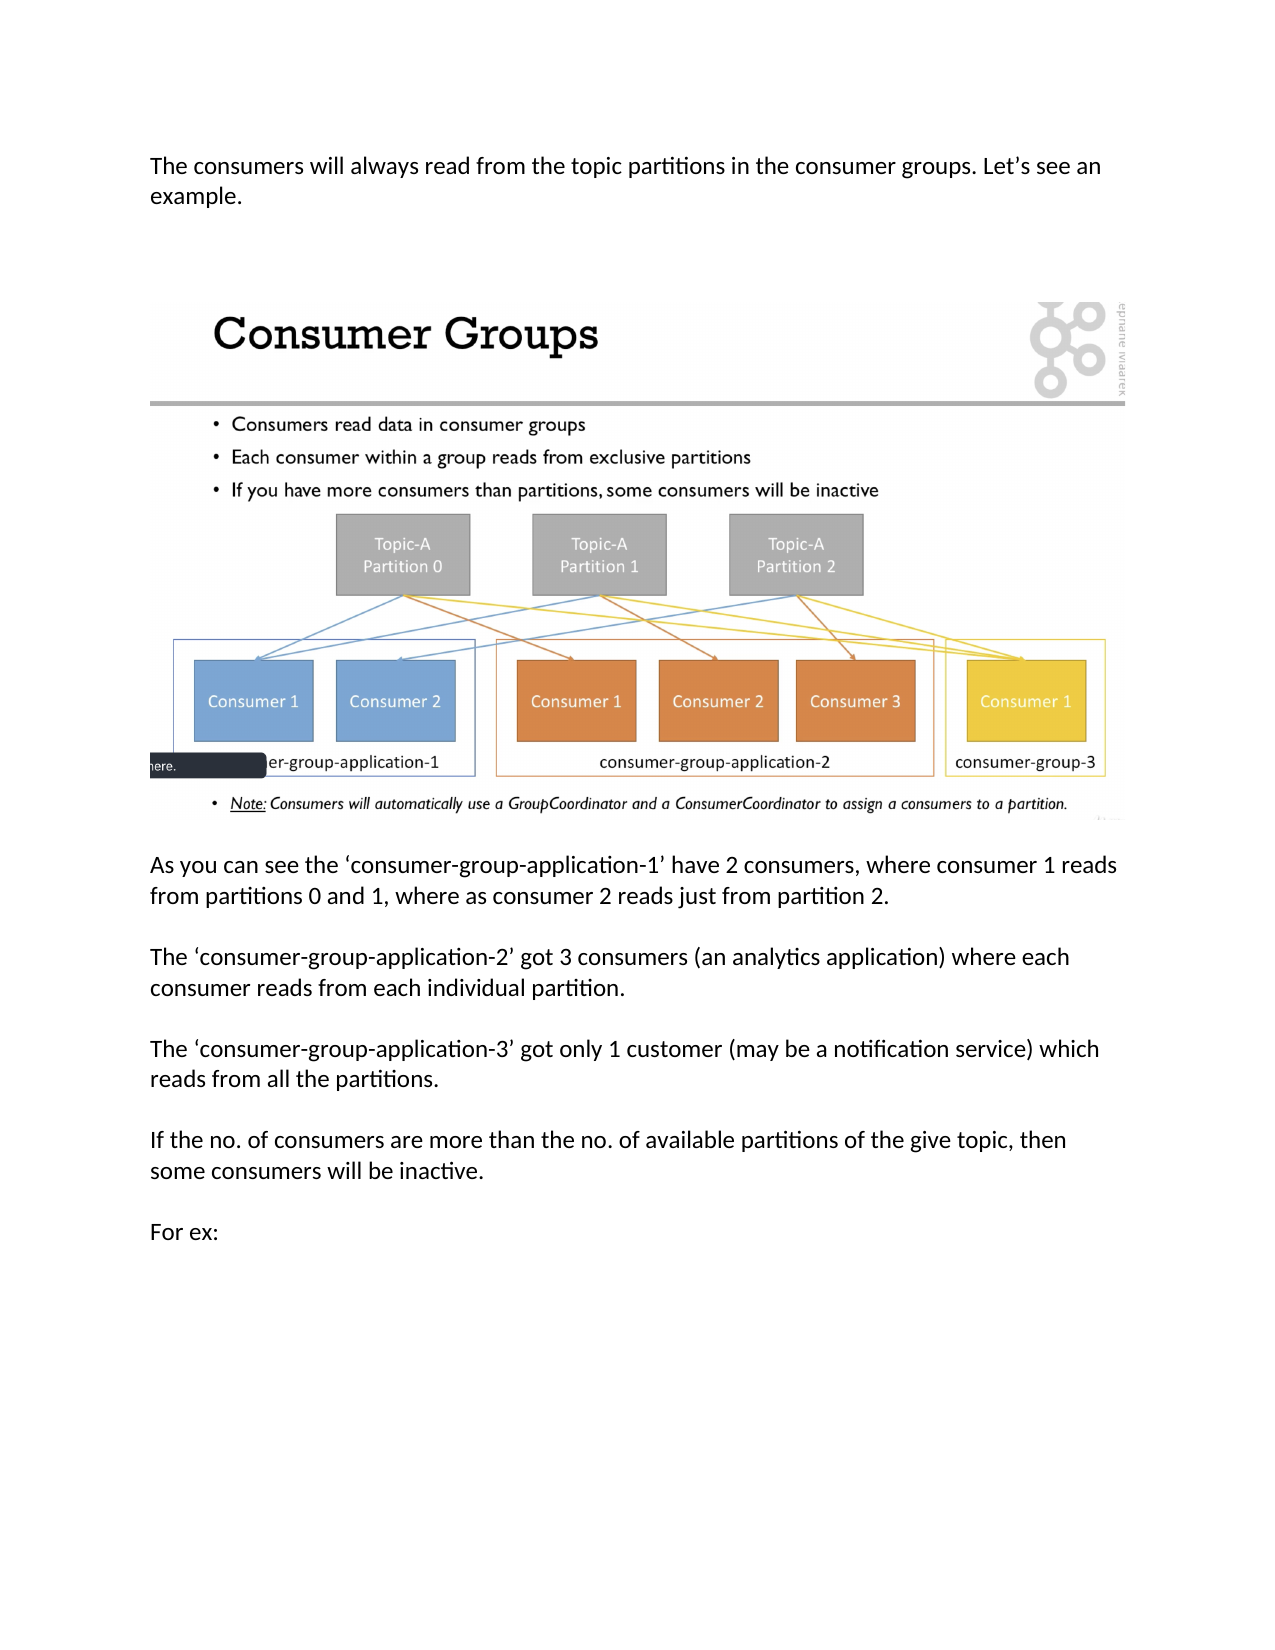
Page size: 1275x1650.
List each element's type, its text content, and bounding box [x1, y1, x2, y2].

picture [150, 302, 1125, 820]
text The ‘consumer-group-application-3’ got only 1 customer (may be a notification service) which reads from all the partitions. [150, 1033, 1125, 1094]
text The consumers will always read from the topic partitions in the consumer groups. Let’s see an example. [150, 150, 1125, 211]
text The ‘consumer-group-application-2’ got 3 consumers (an analytics application) where each consumer reads from each individual partition. [150, 941, 1125, 1002]
text As you can see the ‘consumer-group-application-1’ have 2 consumers, where consumer 1 reads from partitions 0 and 1, where as consumer 2 reads just from partition 2. [150, 850, 1125, 911]
text For ex: [150, 1216, 1125, 1246]
text If the no. of consumers are more than the no. of available partitions of the give topic, then some consumers will be inactive. [150, 1124, 1125, 1185]
